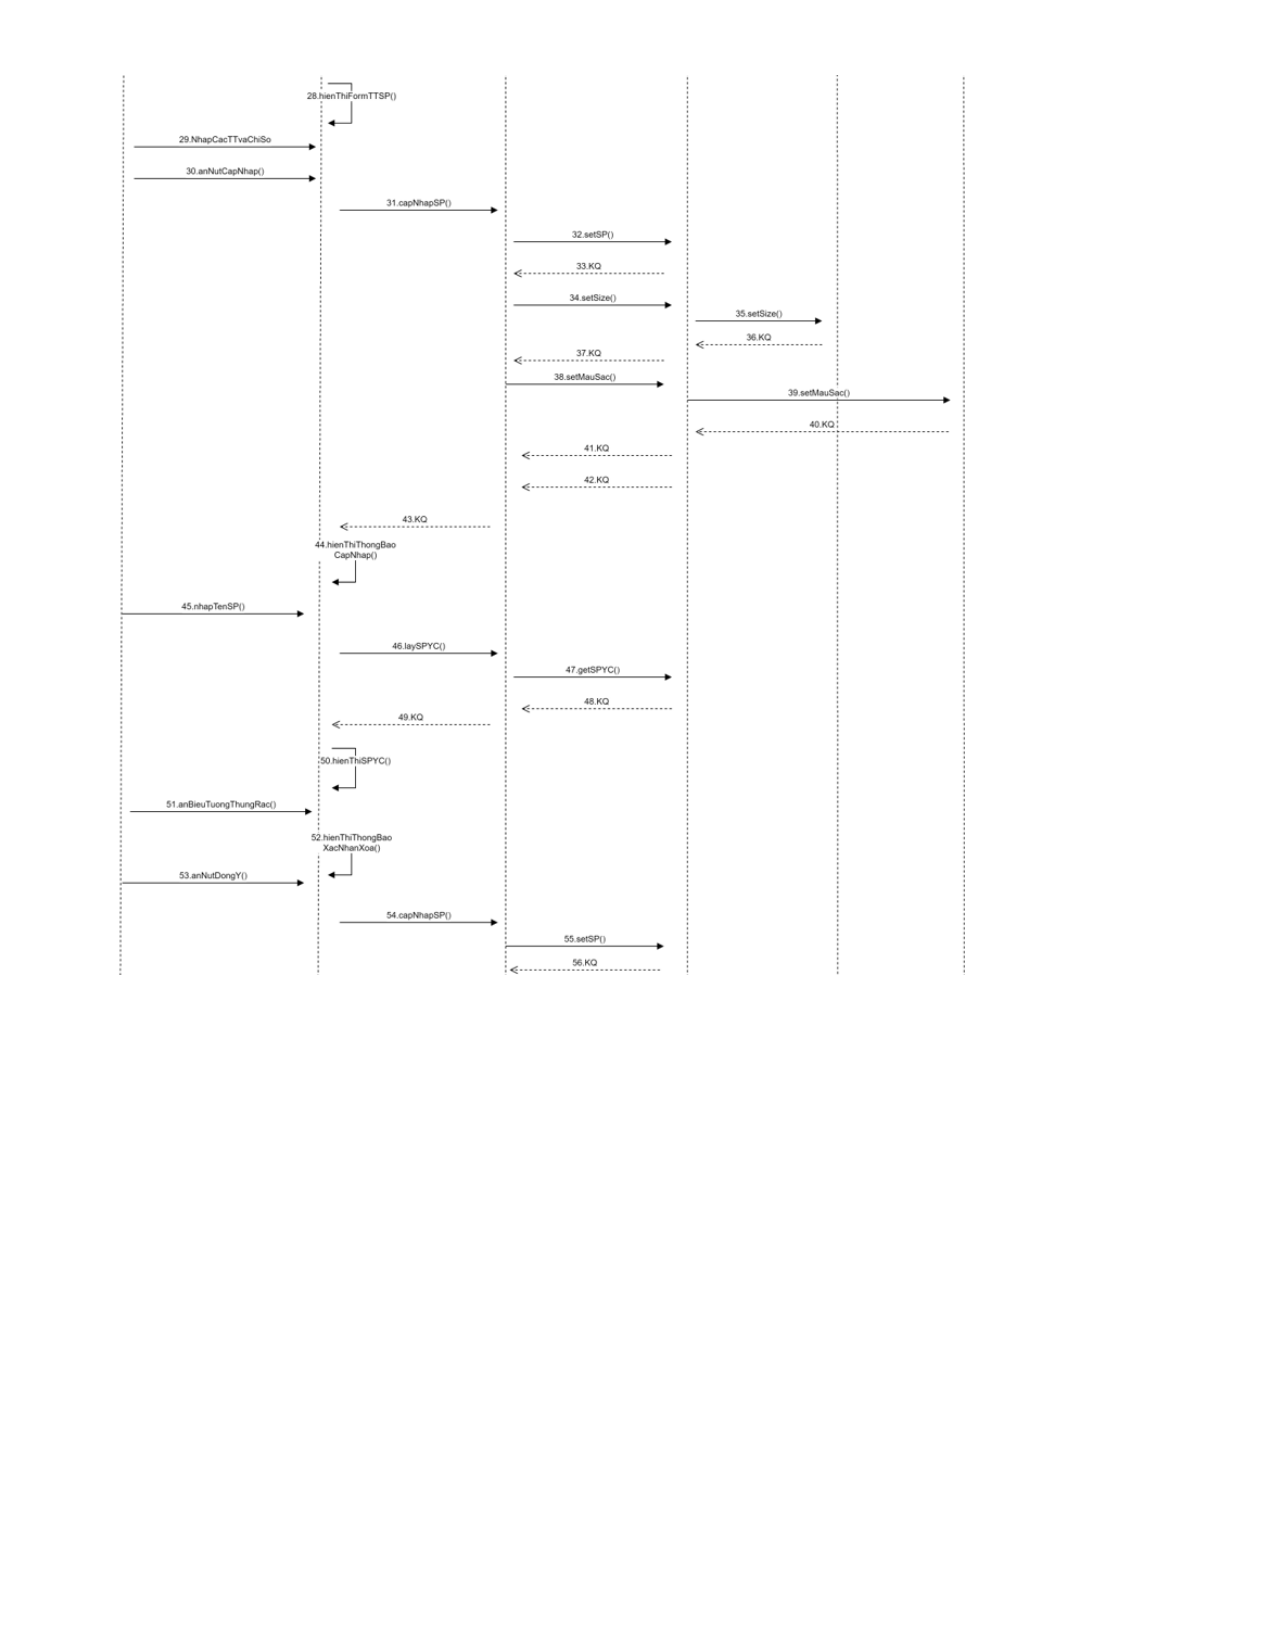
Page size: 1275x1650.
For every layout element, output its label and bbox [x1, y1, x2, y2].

picture [75, 75, 1016, 975]
